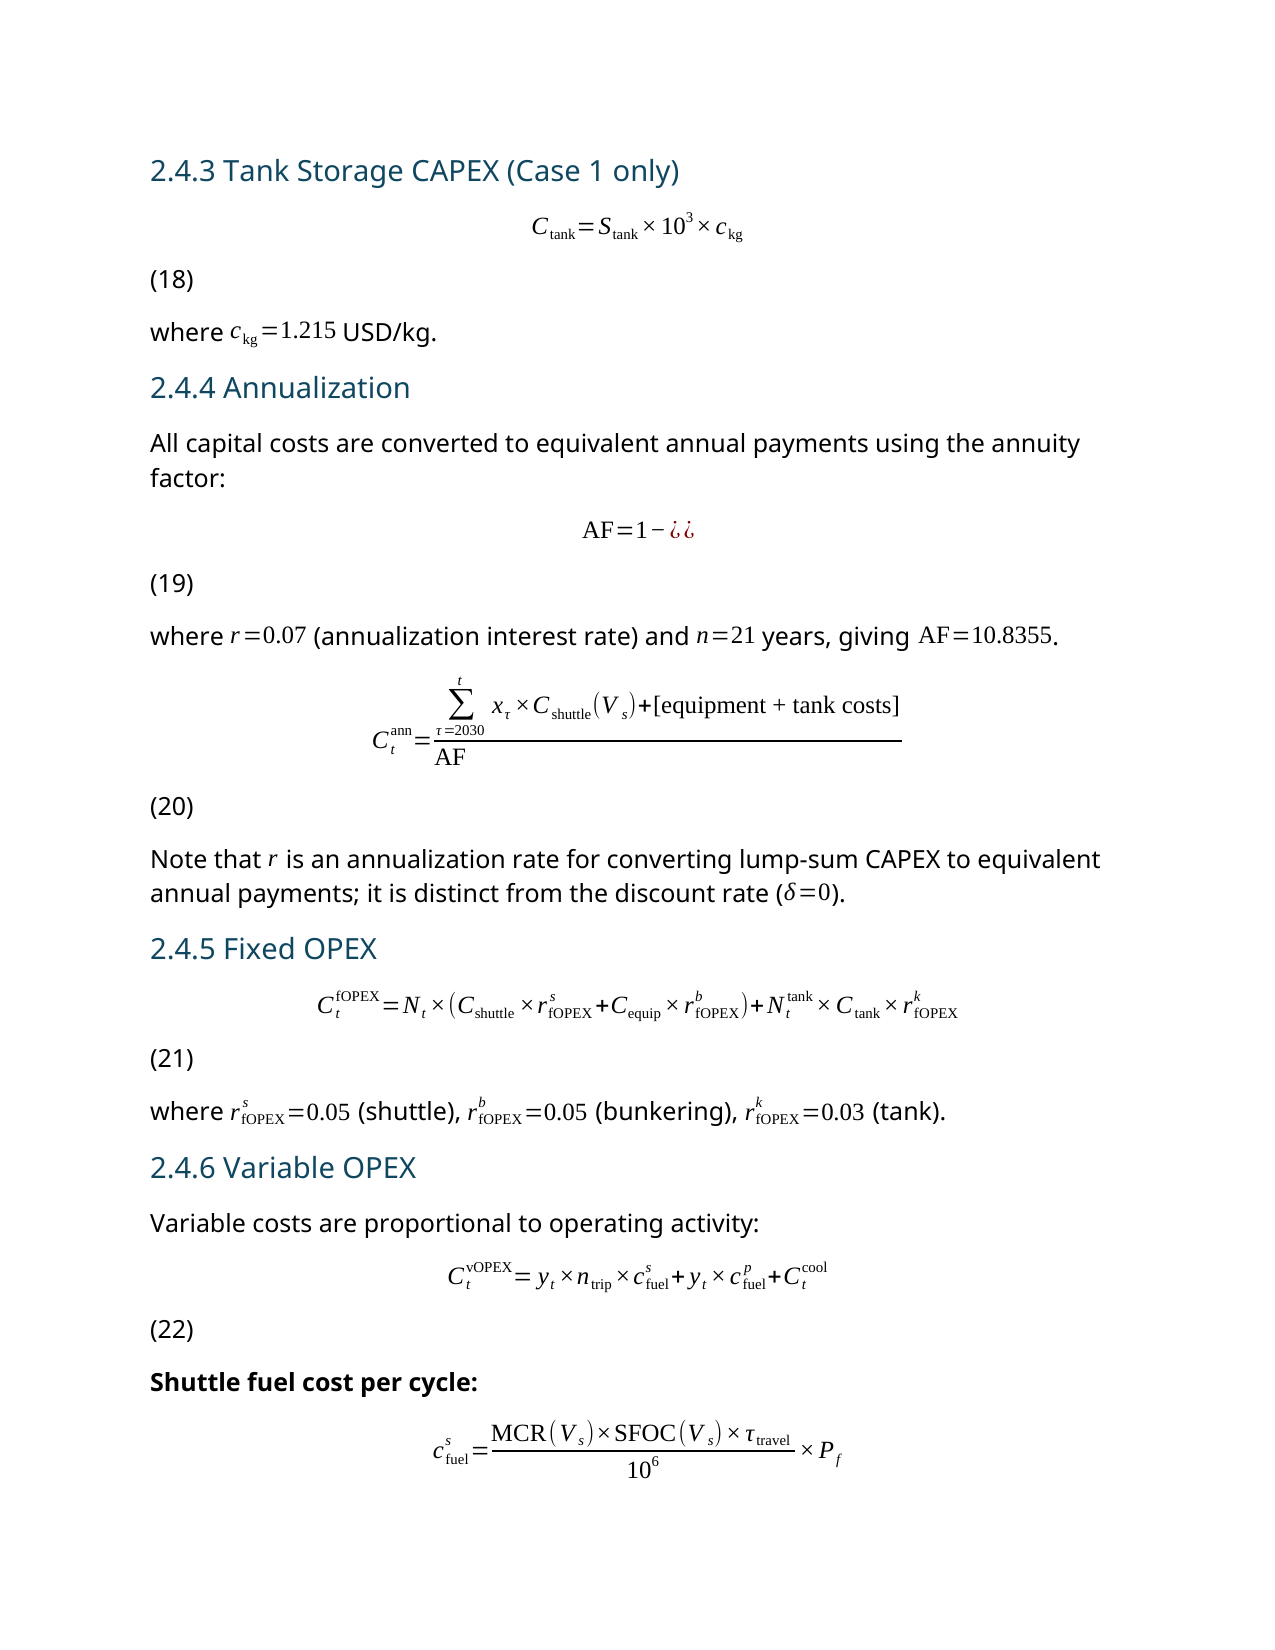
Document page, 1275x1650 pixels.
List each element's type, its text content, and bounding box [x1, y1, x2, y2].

text (19) [150, 566, 1125, 600]
subtitle 2.4.5 Fixed OPEX [150, 928, 1125, 968]
text Variable costs are proportional to operating activity: [150, 1206, 1125, 1239]
text All capital costs are converted to equivalent annual payments using the annuity factor: [150, 426, 1125, 494]
text Note that is an annualization rate for converting lump-sum CAPEX to equivalent annual payments; it is distinct from the discount rate (). [150, 842, 1125, 910]
text where USD/kg. [150, 315, 1125, 349]
text where (shuttle), (bunkering), (tank). [150, 1093, 1125, 1128]
subtitle 2.4.6 Variable OPEX [150, 1147, 1125, 1187]
text (21) [150, 1041, 1125, 1075]
subtitle 2.4.4 Annualization [150, 368, 1125, 407]
subtitle 2.4.3 Tank Storage CAPEX (Case 1 only) [150, 150, 1125, 190]
text where (annualization interest rate) and years, giving . [150, 619, 1125, 653]
text (18) [150, 262, 1125, 296]
text (22) [150, 1312, 1125, 1346]
text (20) [150, 789, 1125, 823]
text Shuttle fuel cost per cycle: [150, 1365, 1125, 1399]
